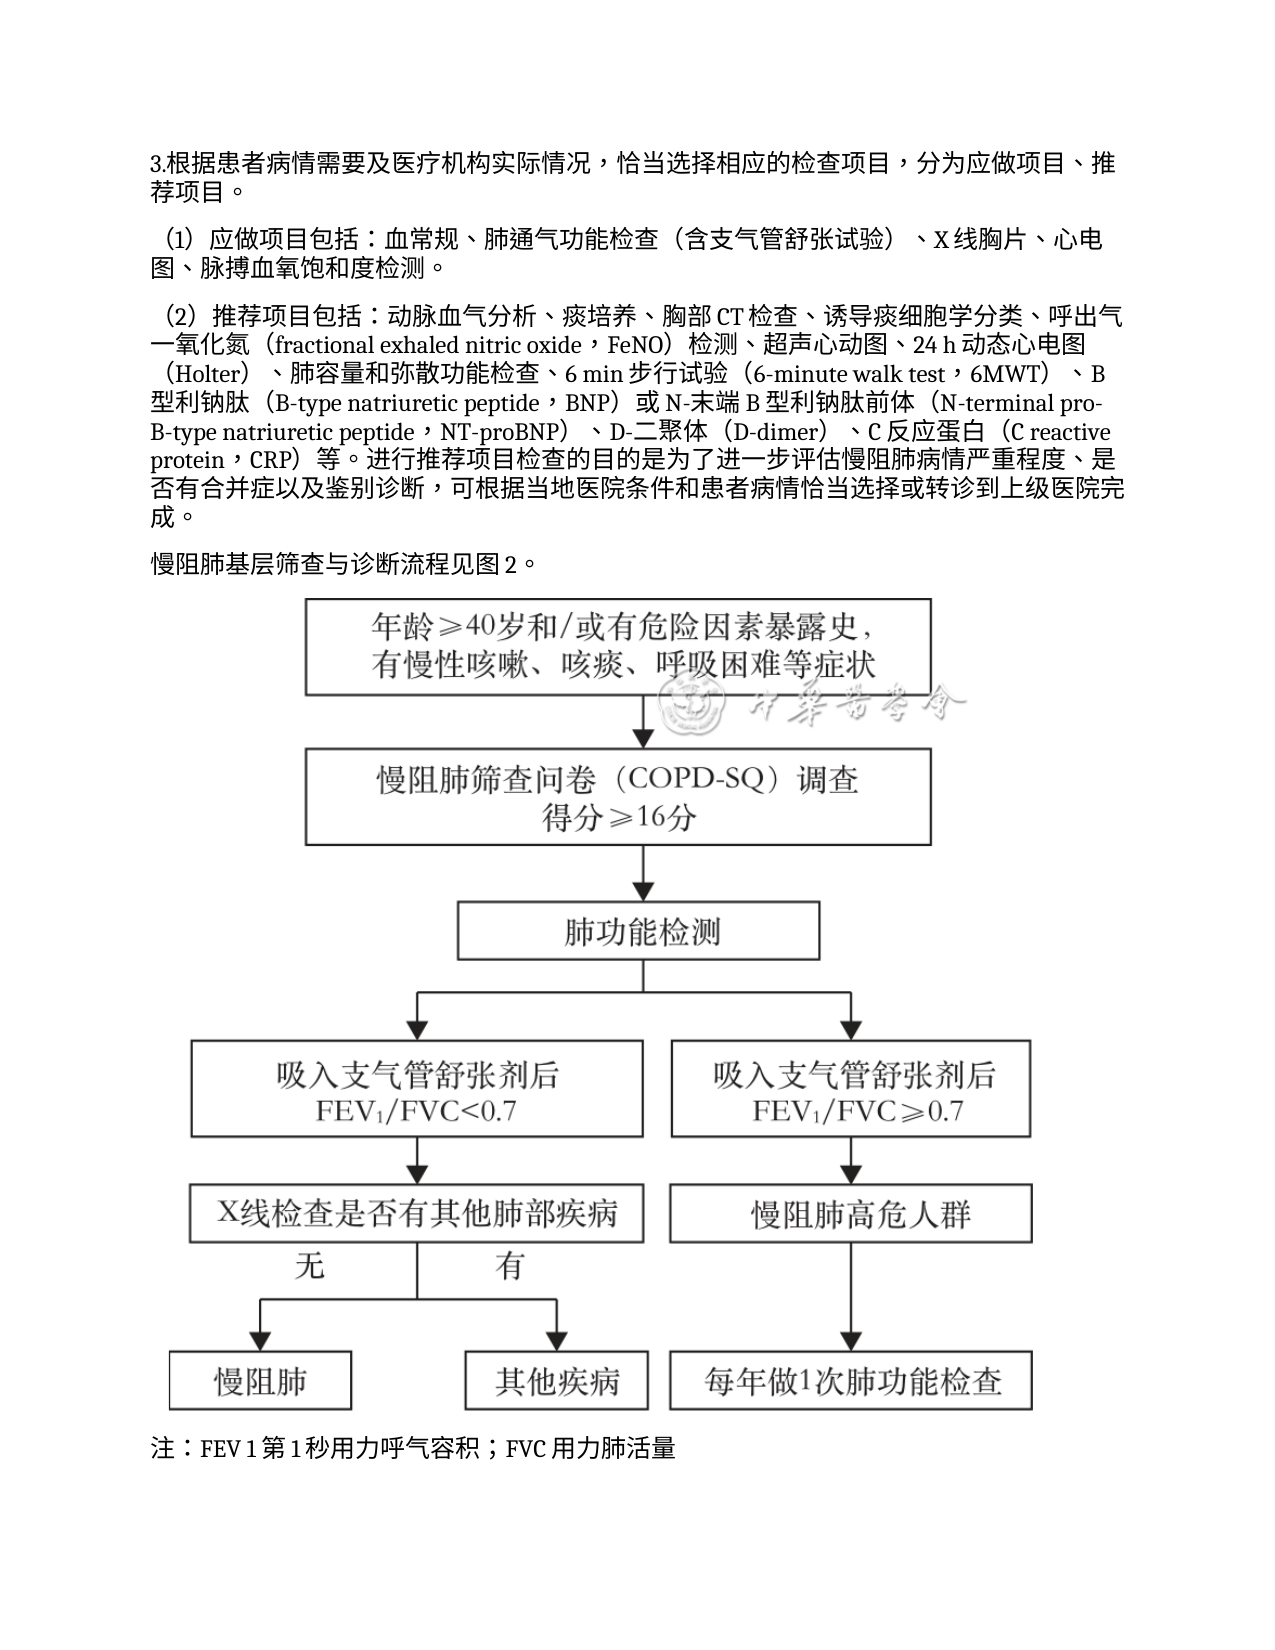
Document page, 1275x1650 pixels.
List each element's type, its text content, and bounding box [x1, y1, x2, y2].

picture [168, 598, 1033, 1416]
text （1）应做项目包括：血常规、肺通气功能检查（含支气管舒张试验）、X线胸片、心电图、脉搏血氧饱和度检测。 [150, 226, 1125, 284]
text （2）推荐项目包括：动脉血气分析、痰培养、胸部CT检查、诱导痰细胞学分类、呼出气一氧化氮（fractional exhaled nitric oxide，FeNO）检测、超声心动图、24 h动态心电图（Holter）、肺容量和弥散功能检查、6 min步行试验（6-minute walk test，6MWT）、B型利钠肽（B-type natriuretic peptide，BNP）或N-末端B型利钠肽前体（N-terminal pro-B-type natriuretic peptide，NT-proBNP）、D-二聚体（D-dimer）、C反应蛋白（C reactive protein，CRP）等。进行推荐项目检查的目的是为了进一步评估慢阻肺病情严重程度、是否有合并症以及鉴别诊断，可根据当地医院条件和患者病情恰当选择或转诊到上级医院完成。 [150, 302, 1125, 532]
text 慢阻肺基层筛查与诊断流程见图2。 [150, 551, 1125, 580]
text 3.根据患者病情需要及医疗机构实际情况，恰当选择相应的检查项目，分为应做项目、推荐项目。 [150, 150, 1125, 207]
text 注：FEV 1 第1秒用力呼气容积；FVC用力肺活量 [150, 1435, 1125, 1463]
